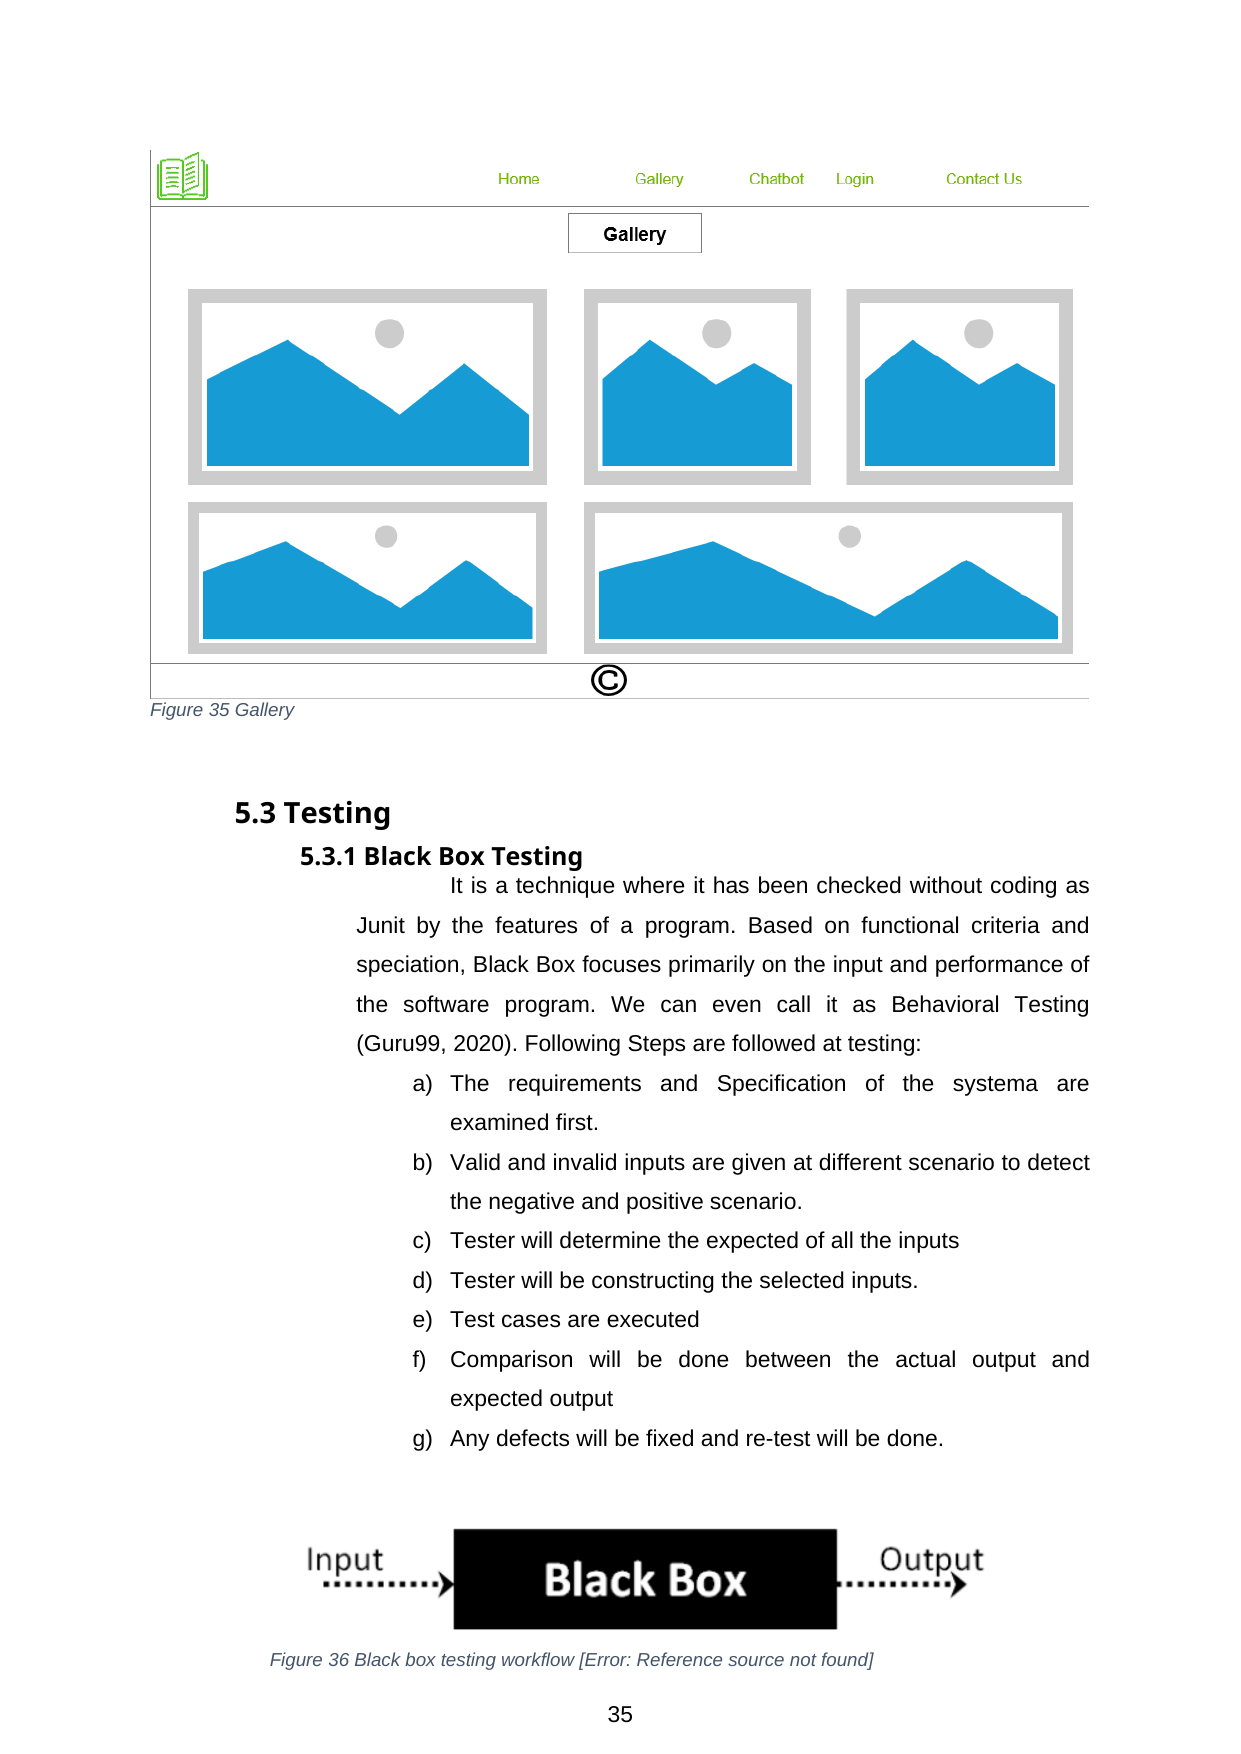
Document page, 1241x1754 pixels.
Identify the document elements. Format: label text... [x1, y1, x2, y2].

text It is a technique where it has been checked without coding as Junit by the features of a program. Based on functional criteria and speciation, Black Box focuses primarily on the input and performance of the software program. We can even call it as Behavioral Testing . Following Steps are followed at testing: [150, 872, 1090, 1056]
list Comparison will be done between the actual output and expected output [412, 1346, 1090, 1412]
subtitle 5.3 Testing [234, 792, 1090, 832]
list The requirements and Specification of the systema are examined first. [412, 1069, 1090, 1135]
list Any defects will be fixed and re-test will be done. [412, 1425, 1090, 1451]
text Figure 35 Gallery [150, 698, 1090, 720]
list Test cases are executed [412, 1306, 1090, 1333]
subtitle 5.3.1 Black Box Testing [225, 838, 1090, 872]
list Tester will determine the expected of all the inputs [412, 1227, 1090, 1254]
list Valid and invalid inputs are given at different scenario to detect the negative and positive scenario. [412, 1148, 1090, 1214]
picture [150, 150, 1089, 699]
list Tester will be constructing the selected inputs. [412, 1267, 1090, 1293]
